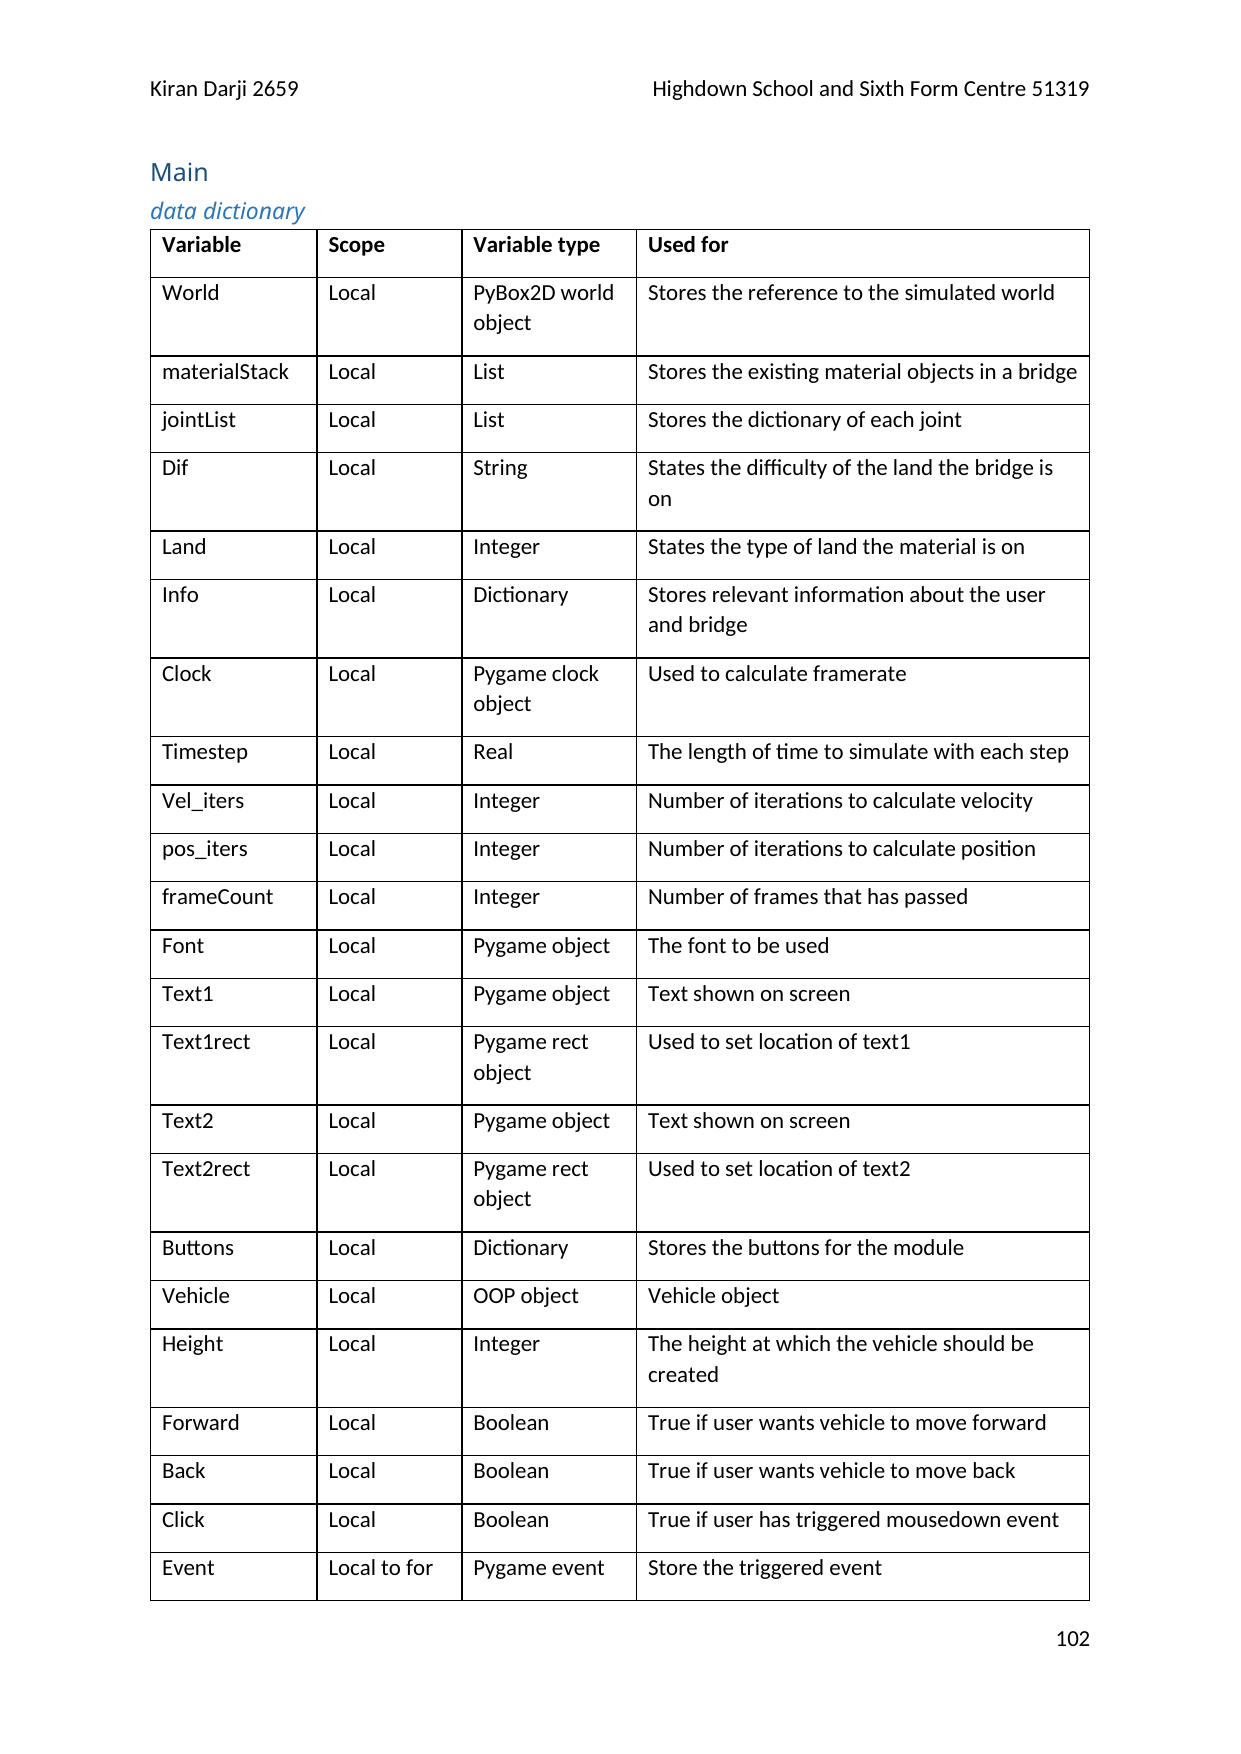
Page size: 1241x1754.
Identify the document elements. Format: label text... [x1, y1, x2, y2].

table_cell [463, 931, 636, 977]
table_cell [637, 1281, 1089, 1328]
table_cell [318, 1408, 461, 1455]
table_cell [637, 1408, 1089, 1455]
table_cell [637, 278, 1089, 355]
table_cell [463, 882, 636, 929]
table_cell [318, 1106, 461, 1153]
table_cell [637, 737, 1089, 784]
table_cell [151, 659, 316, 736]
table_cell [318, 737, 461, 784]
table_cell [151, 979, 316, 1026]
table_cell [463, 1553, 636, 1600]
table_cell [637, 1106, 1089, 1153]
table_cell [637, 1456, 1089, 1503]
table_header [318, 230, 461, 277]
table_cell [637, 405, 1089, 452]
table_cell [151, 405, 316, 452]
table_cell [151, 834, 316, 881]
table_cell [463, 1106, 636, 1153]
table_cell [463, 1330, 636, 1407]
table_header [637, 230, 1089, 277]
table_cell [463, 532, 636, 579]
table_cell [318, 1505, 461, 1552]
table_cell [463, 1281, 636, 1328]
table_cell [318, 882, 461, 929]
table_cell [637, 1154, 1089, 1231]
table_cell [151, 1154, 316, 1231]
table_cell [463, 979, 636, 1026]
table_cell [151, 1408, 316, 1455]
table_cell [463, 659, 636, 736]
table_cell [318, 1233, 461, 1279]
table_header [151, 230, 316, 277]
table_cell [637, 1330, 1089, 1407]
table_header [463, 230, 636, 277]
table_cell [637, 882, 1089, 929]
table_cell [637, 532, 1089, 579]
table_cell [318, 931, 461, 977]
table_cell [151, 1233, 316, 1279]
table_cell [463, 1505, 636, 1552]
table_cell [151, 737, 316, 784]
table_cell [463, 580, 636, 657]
subtitle Main [150, 154, 1090, 188]
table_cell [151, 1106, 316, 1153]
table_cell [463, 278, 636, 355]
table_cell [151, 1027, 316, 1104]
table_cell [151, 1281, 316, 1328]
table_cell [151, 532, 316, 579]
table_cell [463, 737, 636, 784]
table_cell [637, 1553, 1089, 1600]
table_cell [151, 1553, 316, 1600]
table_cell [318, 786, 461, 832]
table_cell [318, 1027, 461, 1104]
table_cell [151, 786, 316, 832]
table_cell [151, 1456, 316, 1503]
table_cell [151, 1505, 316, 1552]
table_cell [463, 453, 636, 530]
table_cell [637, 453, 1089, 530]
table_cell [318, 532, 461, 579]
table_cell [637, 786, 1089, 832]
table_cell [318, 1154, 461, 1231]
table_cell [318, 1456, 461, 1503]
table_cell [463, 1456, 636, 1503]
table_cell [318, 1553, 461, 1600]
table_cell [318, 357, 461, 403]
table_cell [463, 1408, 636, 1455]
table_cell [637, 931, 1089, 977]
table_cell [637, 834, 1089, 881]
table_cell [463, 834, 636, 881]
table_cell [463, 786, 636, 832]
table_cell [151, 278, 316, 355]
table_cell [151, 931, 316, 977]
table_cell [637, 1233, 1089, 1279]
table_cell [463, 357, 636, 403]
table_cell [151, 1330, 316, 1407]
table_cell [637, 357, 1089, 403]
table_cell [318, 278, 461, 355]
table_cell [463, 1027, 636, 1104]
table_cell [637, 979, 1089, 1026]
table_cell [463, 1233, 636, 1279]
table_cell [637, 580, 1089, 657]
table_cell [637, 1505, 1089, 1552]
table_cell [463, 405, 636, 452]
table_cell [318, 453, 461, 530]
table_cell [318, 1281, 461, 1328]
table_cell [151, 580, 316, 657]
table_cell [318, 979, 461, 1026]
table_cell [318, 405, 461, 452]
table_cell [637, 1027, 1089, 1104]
subtitle data dictionary [150, 195, 1090, 226]
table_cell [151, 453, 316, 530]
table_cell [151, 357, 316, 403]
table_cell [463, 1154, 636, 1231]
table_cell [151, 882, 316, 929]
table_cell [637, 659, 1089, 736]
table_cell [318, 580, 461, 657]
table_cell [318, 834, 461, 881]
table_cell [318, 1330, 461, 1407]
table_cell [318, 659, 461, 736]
